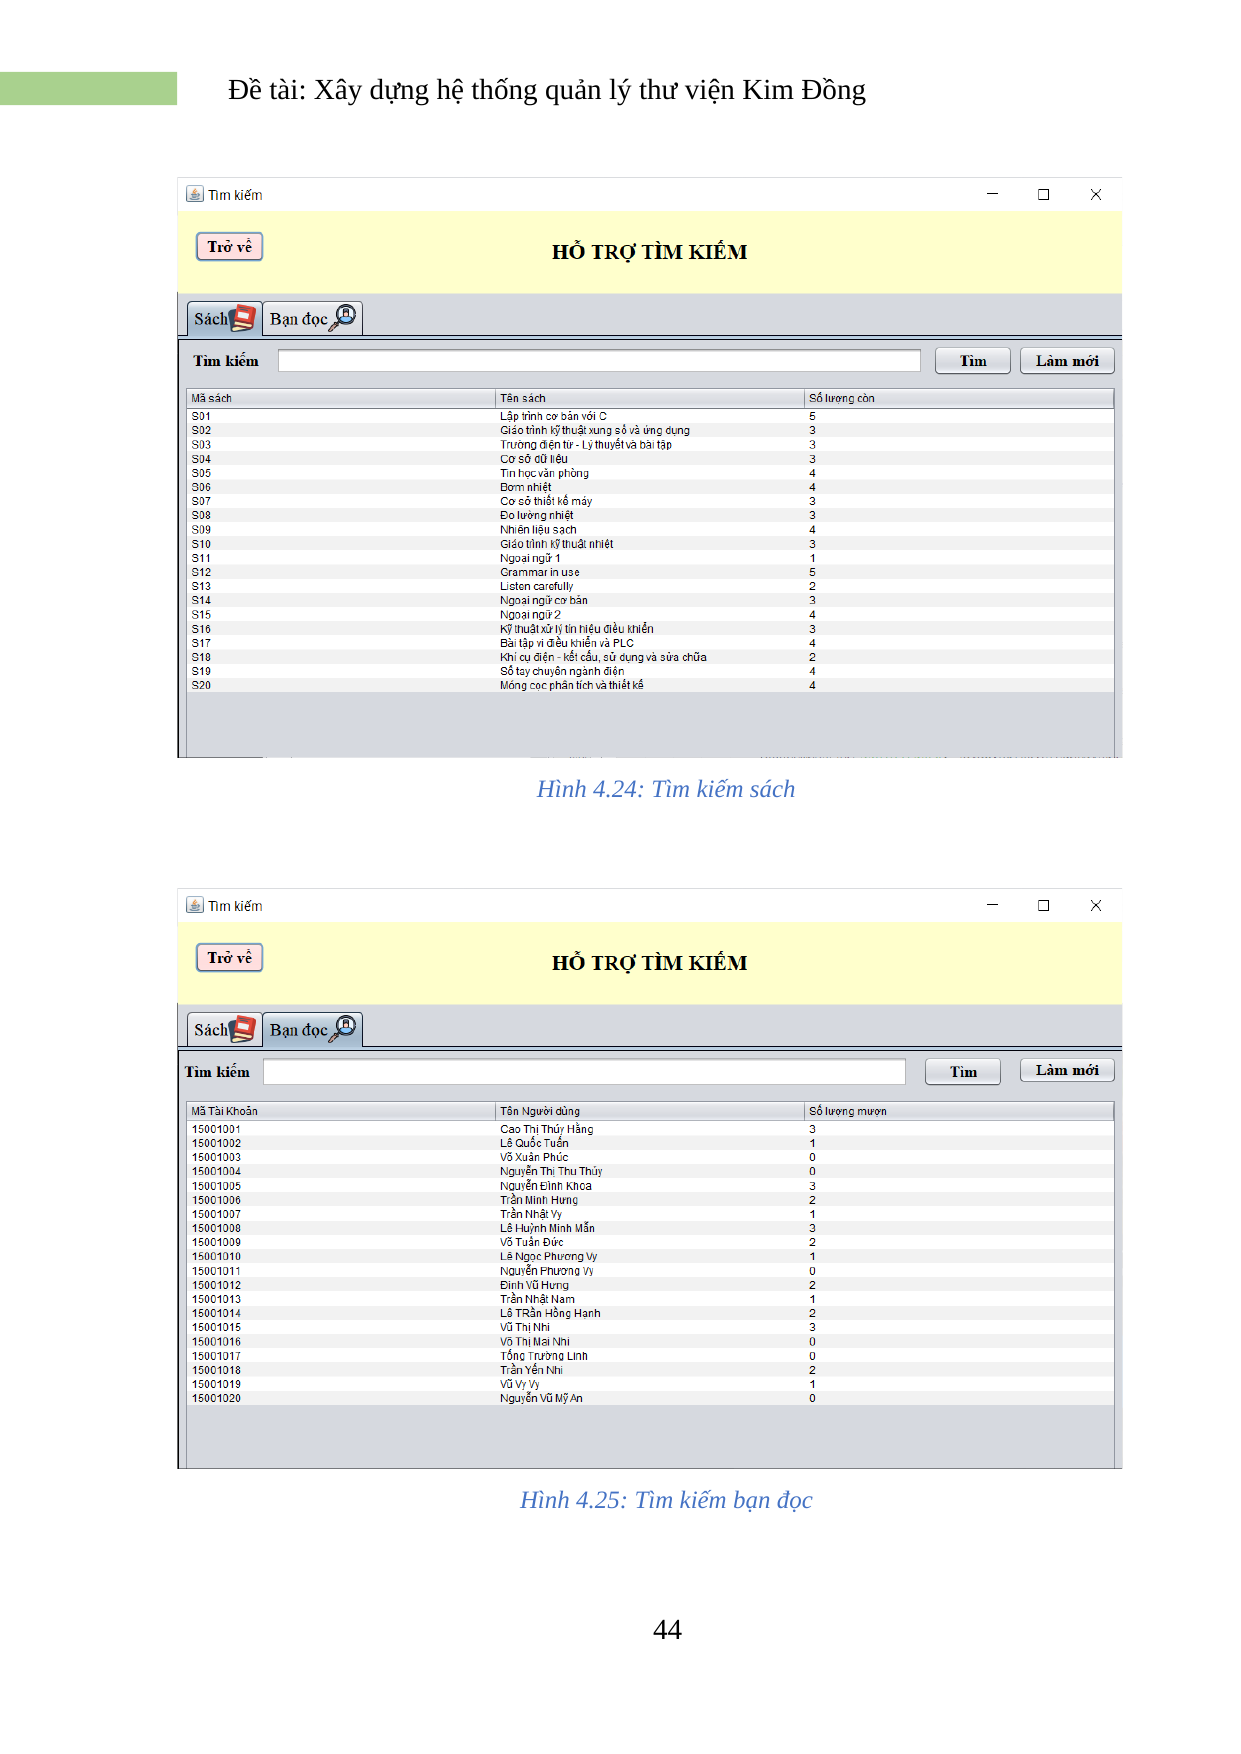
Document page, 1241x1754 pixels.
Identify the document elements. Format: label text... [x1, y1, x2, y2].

picture [177, 177, 1123, 758]
text Hình 4.25: Tìm kiếm bạn đọc [177, 1485, 1122, 1514]
text Hình 4.24: Tìm kiếm sách [177, 774, 1122, 803]
picture [177, 888, 1123, 1469]
